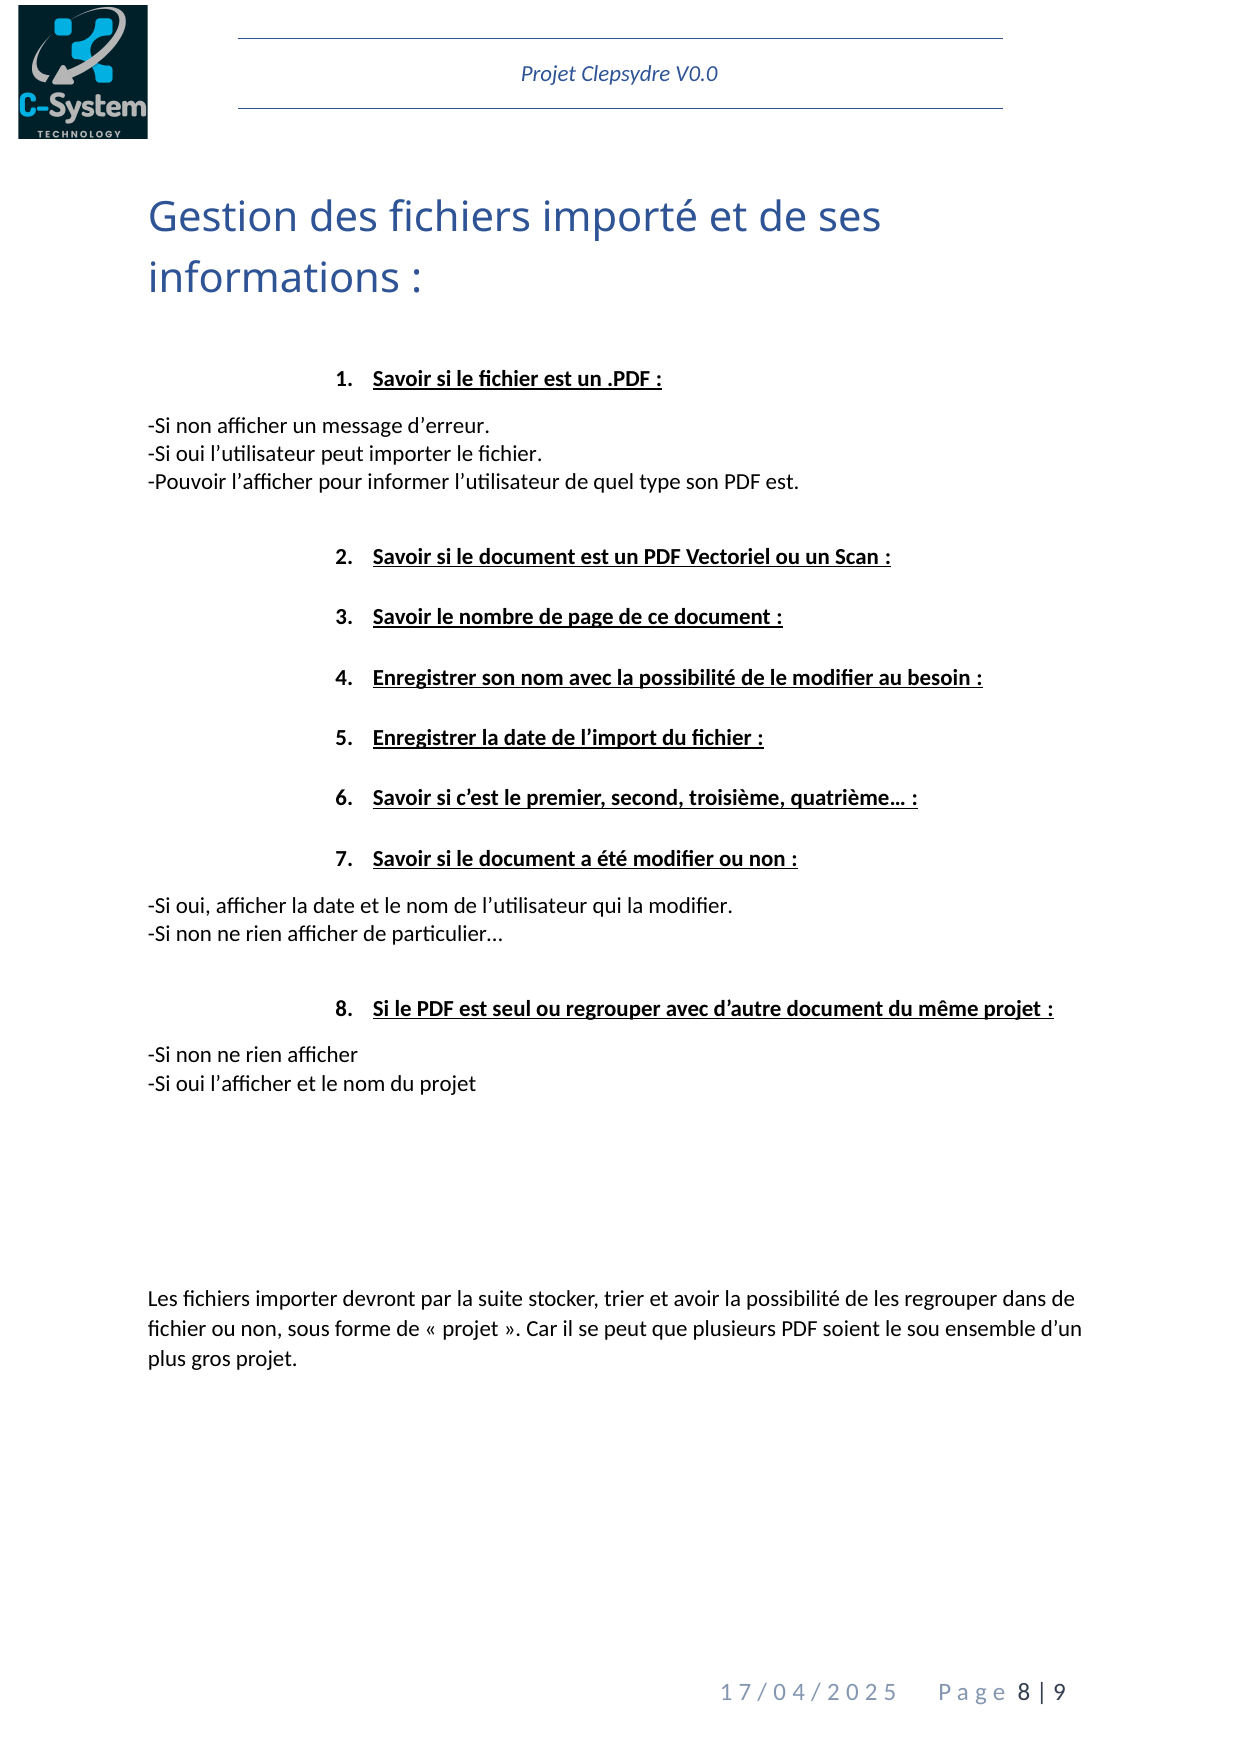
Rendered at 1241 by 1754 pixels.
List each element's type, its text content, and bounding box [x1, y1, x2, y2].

text -Si oui l’afficher et le nom du projet [148, 1069, 1093, 1097]
list Savoir si le document a été modifier ou non : [335, 844, 1093, 872]
text -Si non afficher un message d’erreur. [148, 411, 1093, 439]
text Les fichiers importer devront par la suite stocker, trier et avoir la possibilité de les regrouper dans de fichier ou non, sous forme de « projet ». Car il se peut que plusieurs PDF soient le sou ensemble d’un plus gros projet. [148, 1284, 1093, 1373]
list Enregistrer son nom avec la possibilité de le modifier au besoin : [335, 663, 1093, 691]
text -Si non ne rien afficher [148, 1041, 1093, 1069]
list Savoir si le document est un PDF Vectoriel ou un Scan : [335, 542, 1093, 570]
list Savoir si le fichier est un .PDF : [335, 364, 1093, 392]
text -Pouvoir l’afficher pour informer l’utilisateur de quel type son PDF est. [148, 467, 1093, 495]
subtitle Gestion des fichiers importé et de ses informations : [148, 186, 1093, 304]
list Savoir si c’est le premier, second, troisième, quatrième… : [335, 783, 1093, 812]
text -Si non ne rien afficher de particulier… [148, 919, 1093, 947]
list Si le PDF est seul ou regrouper avec d’autre document du même projet : [335, 994, 1093, 1022]
text -Si oui l’utilisateur peut importer le fichier. [148, 439, 1093, 467]
list Savoir le nombre de page de ce document : [335, 602, 1093, 630]
list Enregistrer la date de l’import du fichier : [335, 723, 1093, 751]
text -Si oui, afficher la date et le nom de l’utilisateur qui la modifier. [148, 891, 1093, 919]
picture [18, 5, 148, 139]
